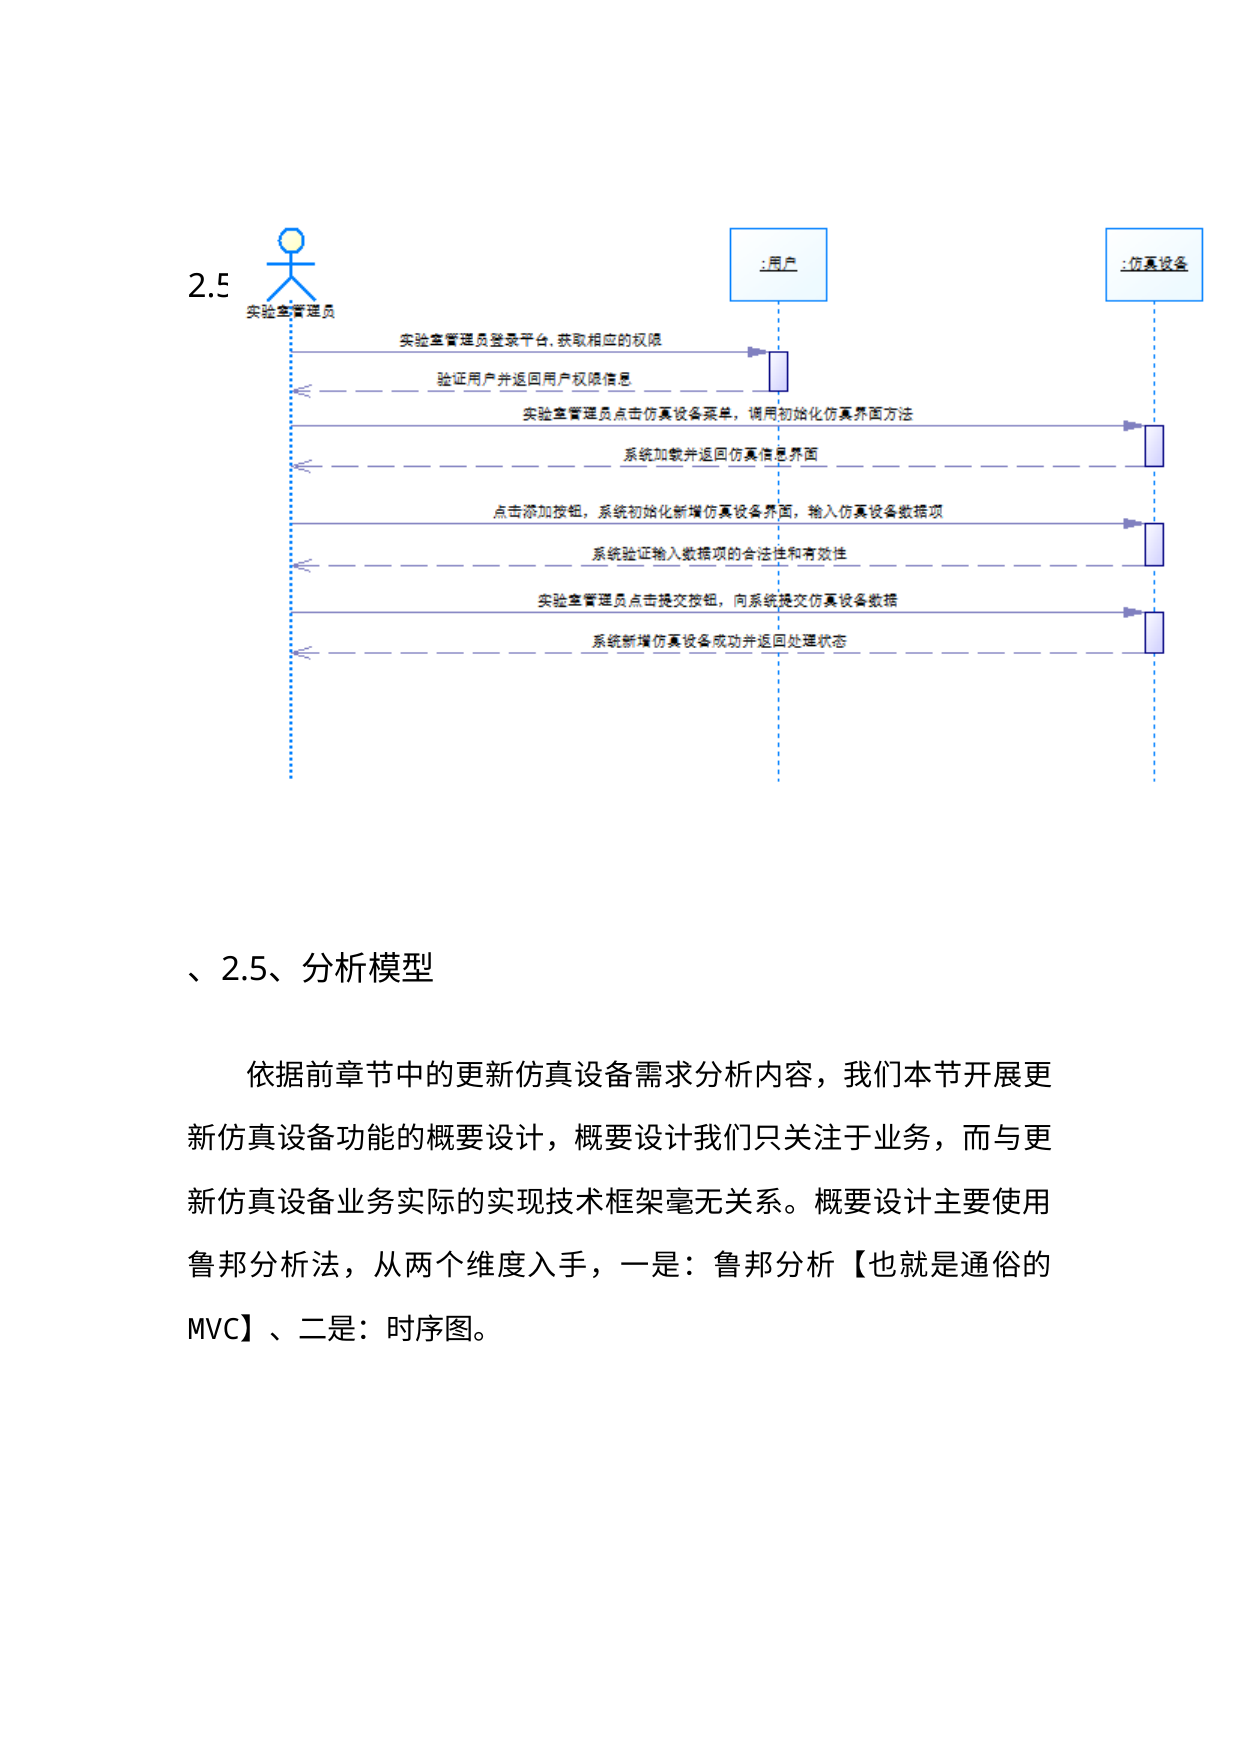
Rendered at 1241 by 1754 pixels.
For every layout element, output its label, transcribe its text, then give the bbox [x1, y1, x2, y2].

text 依据前章节中的更新仿真设备需求分析内容，我们本节开展更新仿真设备功能的概要设计，概要设计我们只关注于业务，而与更新仿真设备业务实际的实现技术框架毫无关系。概要设计主要使用鲁邦分析法，从两个维度入手，一是：鲁邦分析【也就是通俗的MVC】、二是：时序图。 [187, 1051, 1053, 1348]
picture [228, 187, 1240, 806]
subtitle 分析模型 [187, 251, 1053, 998]
